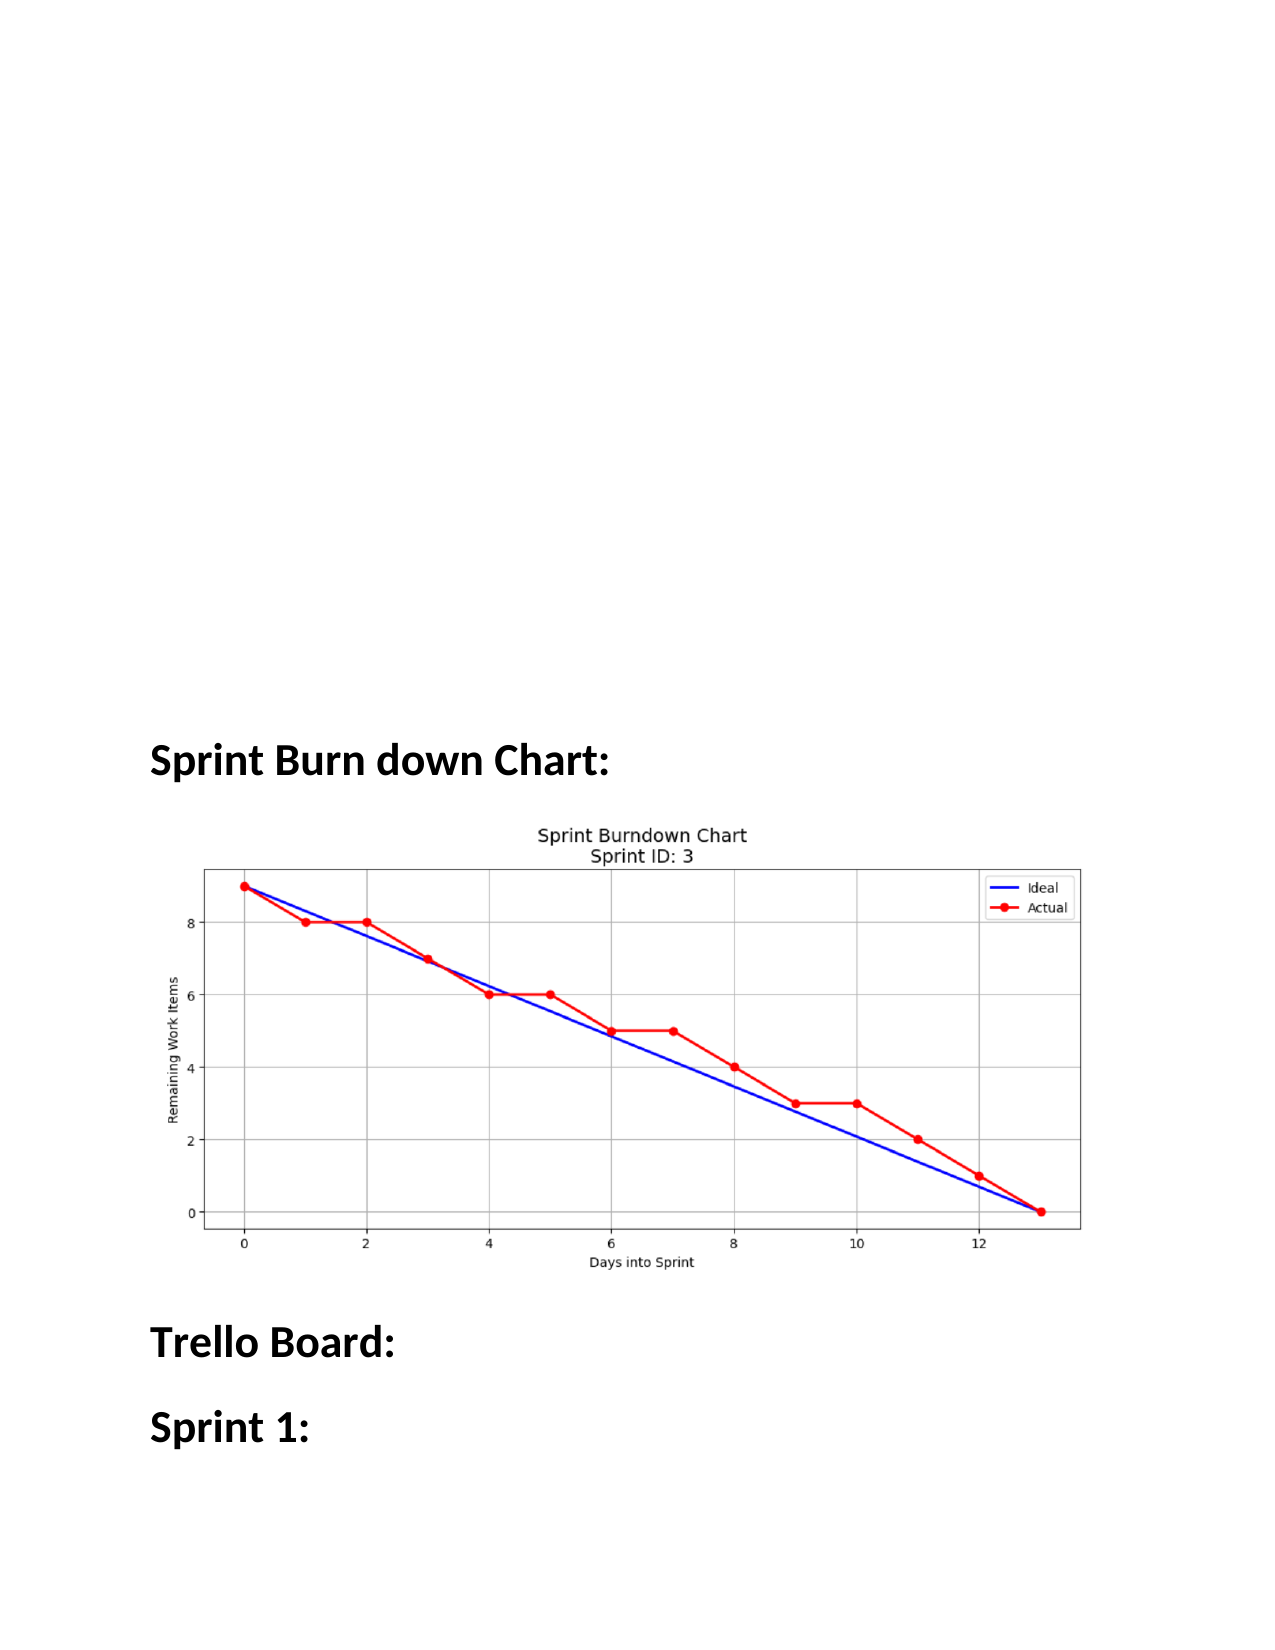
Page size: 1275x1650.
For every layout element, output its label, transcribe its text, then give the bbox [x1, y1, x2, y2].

picture [150, 815, 1125, 1284]
text Sprint 1: [150, 1398, 1125, 1454]
text Sprint Burn down Chart: [150, 731, 1125, 786]
text Trello Board: [150, 1313, 1125, 1369]
